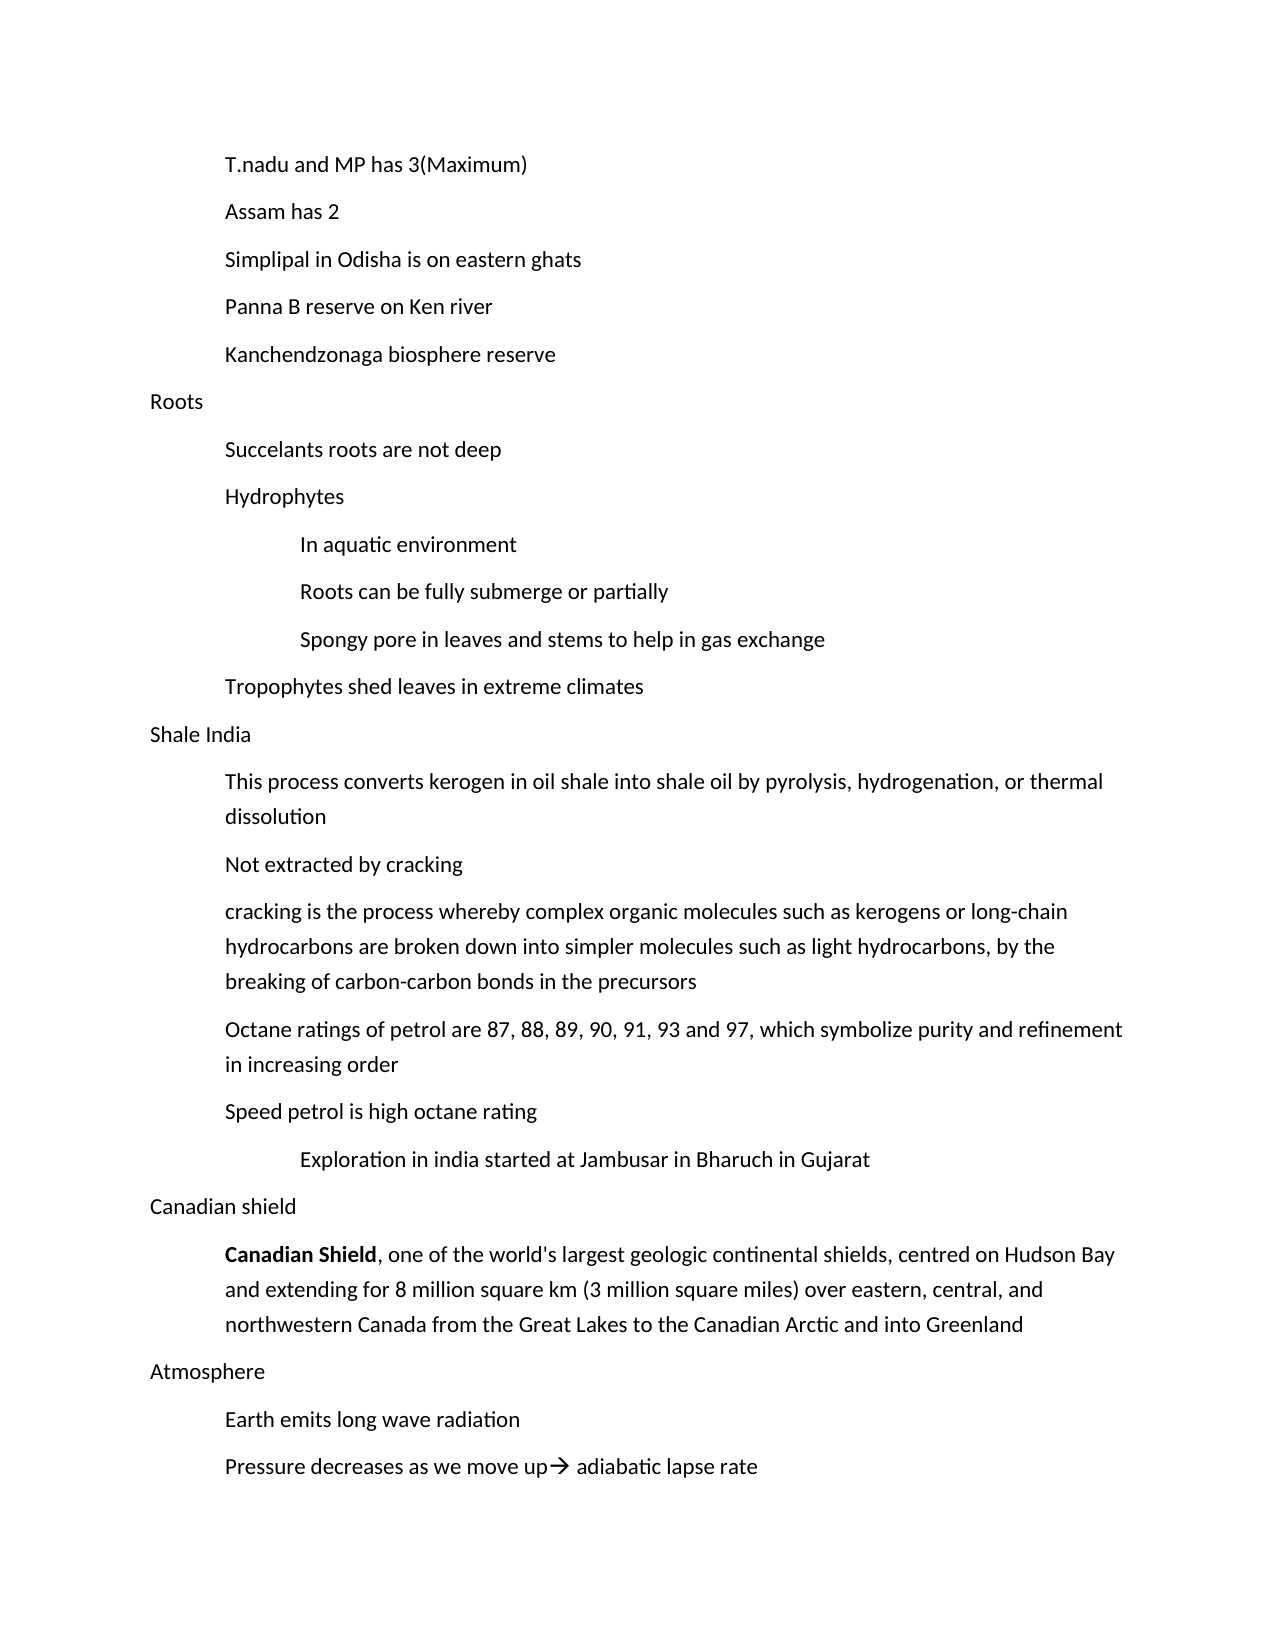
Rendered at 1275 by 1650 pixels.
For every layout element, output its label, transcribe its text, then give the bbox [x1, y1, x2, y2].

text Shale India [150, 720, 1125, 748]
text Pressure decreases as we move up adiabatic lapse rate [150, 1452, 1125, 1481]
text Canadian shield [150, 1192, 1125, 1221]
text Canadian Shield, one of the world's largest geologic continental shields, centred on Hudson Bay and extending for 8 million square km (3 million square miles) over eastern, central, and northwestern Canada from the Great Lakes to the Canadian Arctic and into Greenland [225, 1240, 1125, 1338]
text Roots [150, 387, 1125, 416]
text This process converts kerogen in oil shale into shale oil by pyrolysis, hydrogenation, or thermal dissolution [225, 767, 1125, 831]
text Atmosphere [150, 1357, 1125, 1386]
text Succelants roots are not deep [150, 435, 1125, 463]
text Hydrophytes [150, 482, 1125, 511]
text Roots can be fully submerge or partially [150, 577, 1125, 606]
text Simplipal in Odisha is on eastern ghats [150, 245, 1125, 273]
text Octane ratings of petrol are 87, 88, 89, 90, 91, 93 and 97, which symbolize purity and refinement in increasing order [225, 1015, 1125, 1078]
text Spongy pore in leaves and stems to help in gas exchange [150, 625, 1125, 653]
text Not extracted by cracking [225, 850, 1125, 878]
text Kanchendzonaga biosphere reserve [150, 340, 1125, 368]
text T.nadu and MP has 3(Maximum) [150, 150, 1125, 178]
text Speed petrol is high octane rating [225, 1097, 1125, 1126]
text cracking is the process whereby complex organic molecules such as kerogens or long-chain hydrocarbons are broken down into simpler molecules such as light hydrocarbons, by the breaking of carbon-carbon bonds in the precursors [225, 897, 1125, 996]
text Tropophytes shed leaves in extreme climates [150, 672, 1125, 701]
text Exploration in india started at Jambusar in Bharuch in Gujarat [225, 1145, 1125, 1173]
text Earth emits long wave radiation [150, 1405, 1125, 1433]
text In aquatic environment [150, 530, 1125, 558]
text Assam has 2 [150, 197, 1125, 226]
text Panna B reserve on Ken river [150, 292, 1125, 321]
